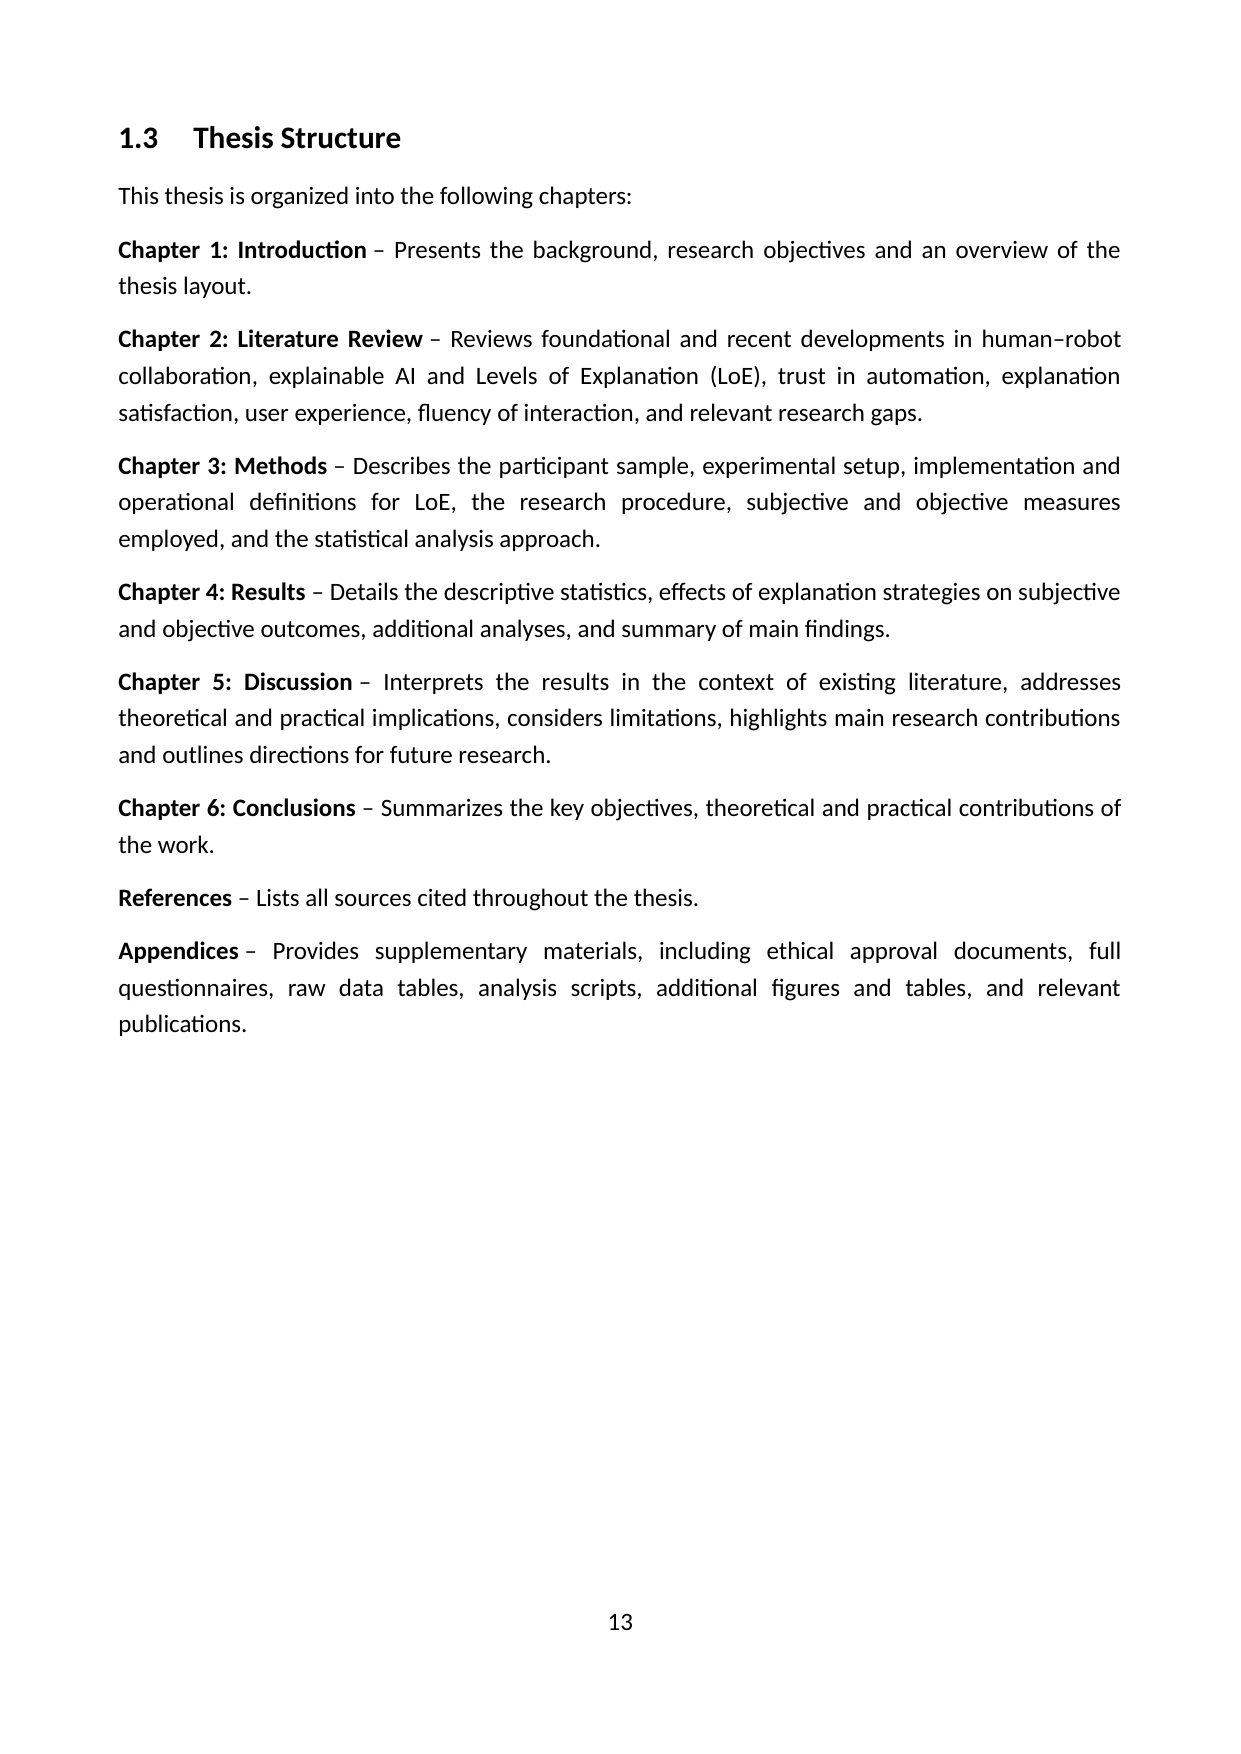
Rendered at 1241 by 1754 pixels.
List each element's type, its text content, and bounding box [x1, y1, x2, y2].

text Chapter 1: Introduction – Presents the background, research objectives and an overview of the thesis layout. [118, 234, 1122, 301]
text This thesis is organized into the following chapters: [118, 181, 1122, 211]
text Chapter 3: Methods – Describes the participant sample, experimental setup, implementation and operational definitions for LoE, the research procedure, subjective and objective measures employed, and the statistical analysis approach. [118, 450, 1122, 553]
text References – Lists all sources cited throughout the thesis. [118, 882, 1122, 913]
text Chapter 5: Discussion – Interprets the results in the context of existing literature, addresses theoretical and practical implications, considers limitations, highlights main research contributions and outlines directions for future research. [118, 666, 1122, 770]
text Chapter 4: Results – Details the descriptive statistics, effects of explanation strategies on subjective and objective outcomes, additional analyses, and summary of main findings. [118, 576, 1122, 643]
text Chapter 6: Conclusions – Summarizes the key objectives, theoretical and practical contributions of the work. [118, 792, 1122, 859]
text Chapter 2: Literature Review – Reviews foundational and recent developments in human–robot collaboration, explainable AI and Levels of Explanation (LoE), trust in automation, explanation satisfaction, user experience, fluency of interaction, and relevant research gaps. [118, 323, 1122, 427]
subtitle Thesis Structure [118, 118, 1122, 156]
text Appendices – Provides supplementary materials, including ethical approval documents, full questionnaires, raw data tables, analysis scripts, additional figures and tables, and relevant publications. [118, 935, 1122, 1039]
